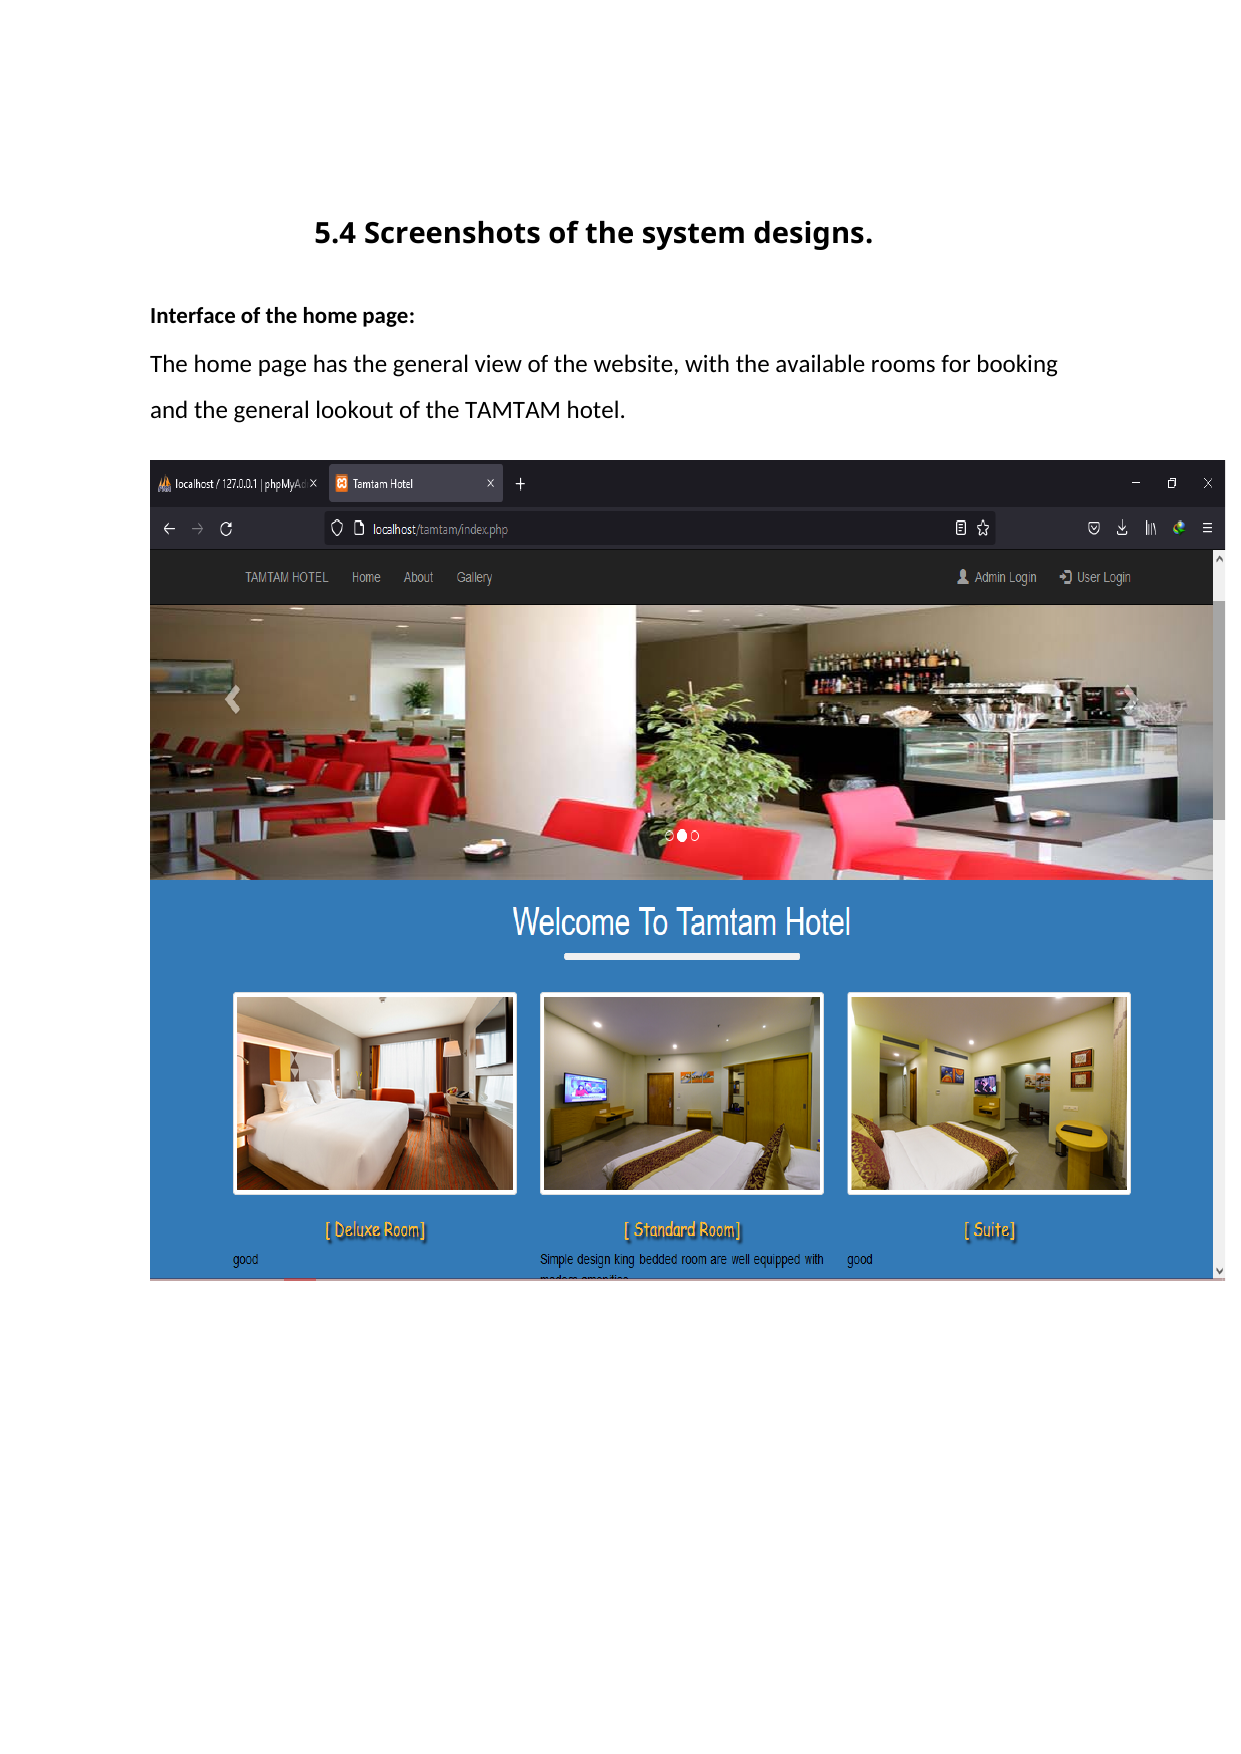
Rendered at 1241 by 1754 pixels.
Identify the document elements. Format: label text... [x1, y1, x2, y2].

text Interface of the home page: [150, 301, 1090, 329]
picture [150, 460, 1225, 1281]
text The home page has the general view of the website, with the available rooms for booking and the general lookout of the TAMTAM hotel. [150, 348, 1090, 424]
subtitle Screenshots of the system designs. [314, 212, 1090, 252]
